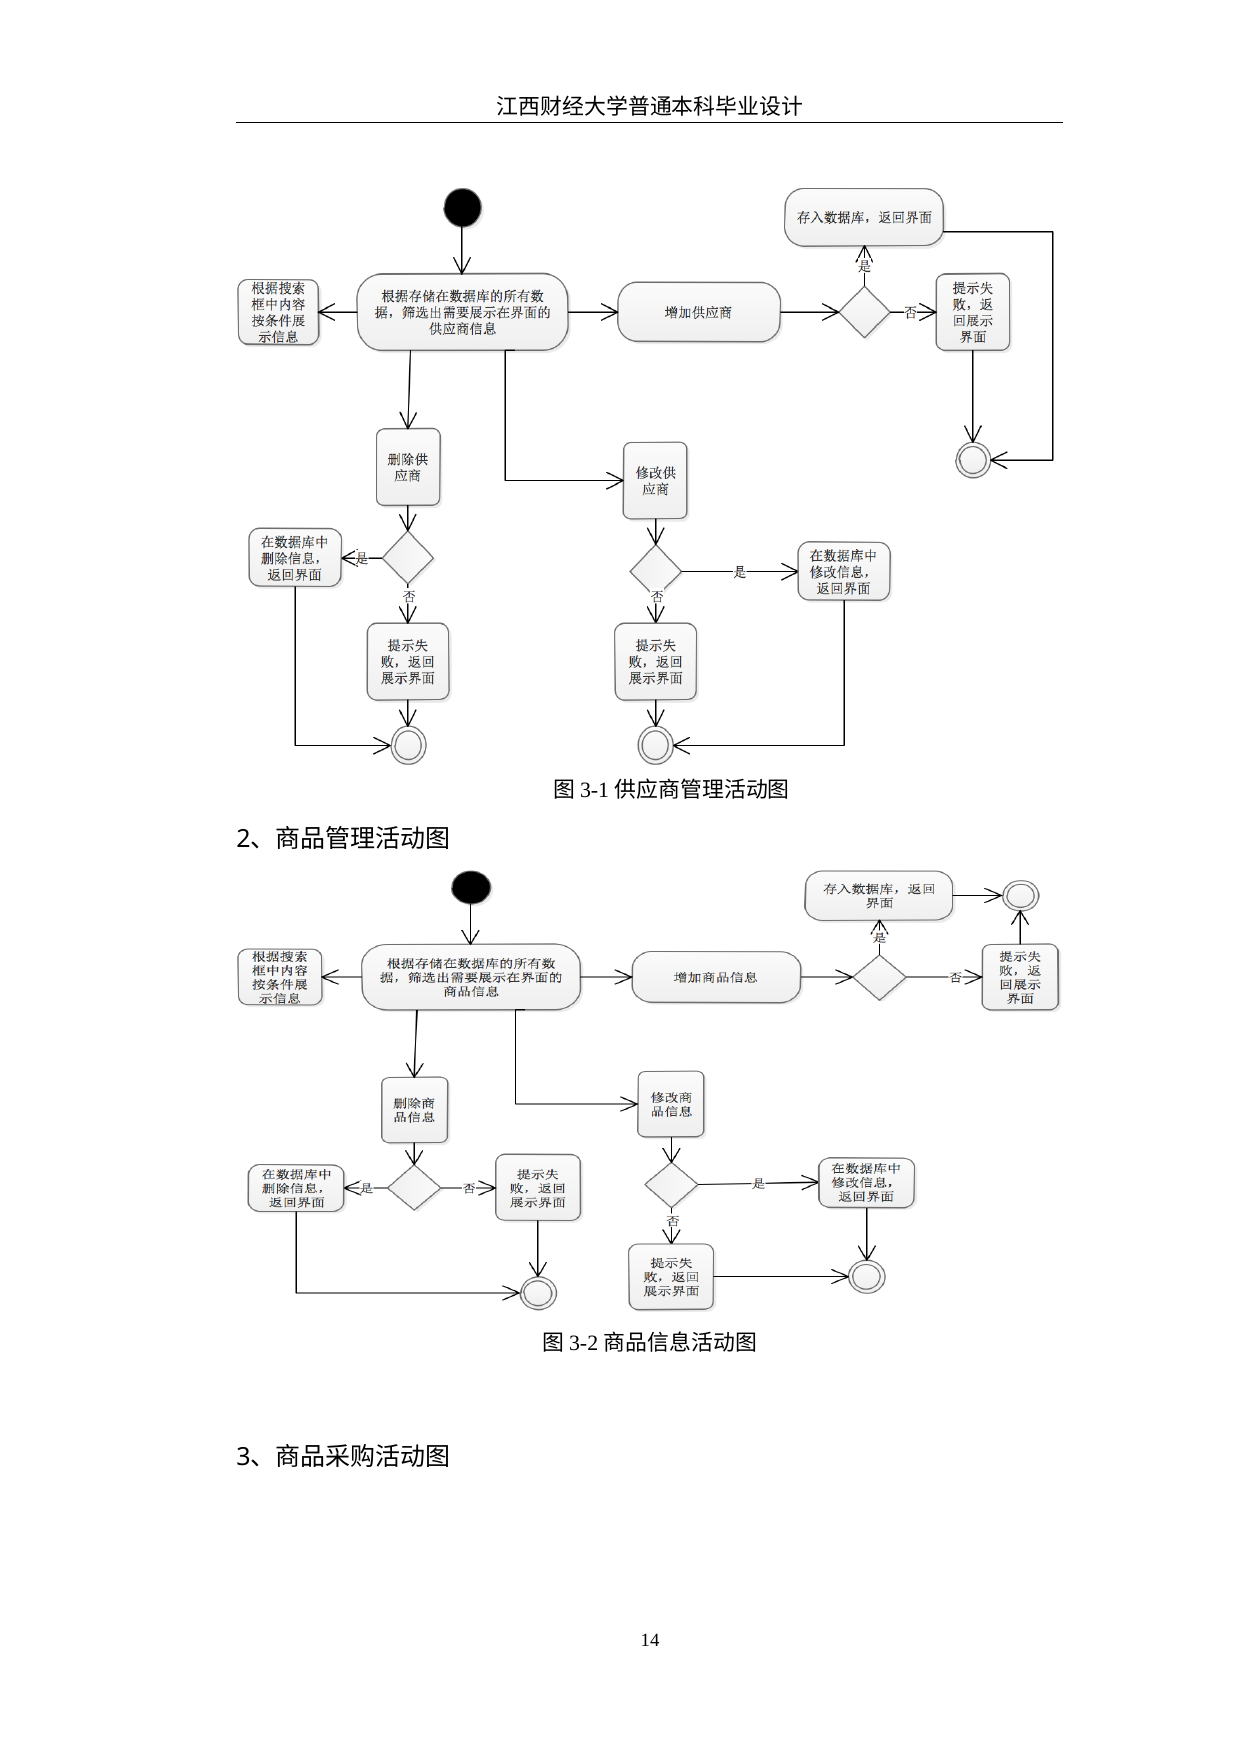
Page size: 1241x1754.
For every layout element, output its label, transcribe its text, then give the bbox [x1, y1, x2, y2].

picture [236, 187, 1064, 765]
text 图3-1 供应商管理活动图 [236, 772, 1063, 804]
text 2、商品管理活动图 [236, 804, 1063, 869]
text 3、商品采购活动图 [236, 1422, 1063, 1487]
text 图3-2 商品信息活动图 [236, 1324, 1063, 1357]
picture [236, 869, 1064, 1313]
